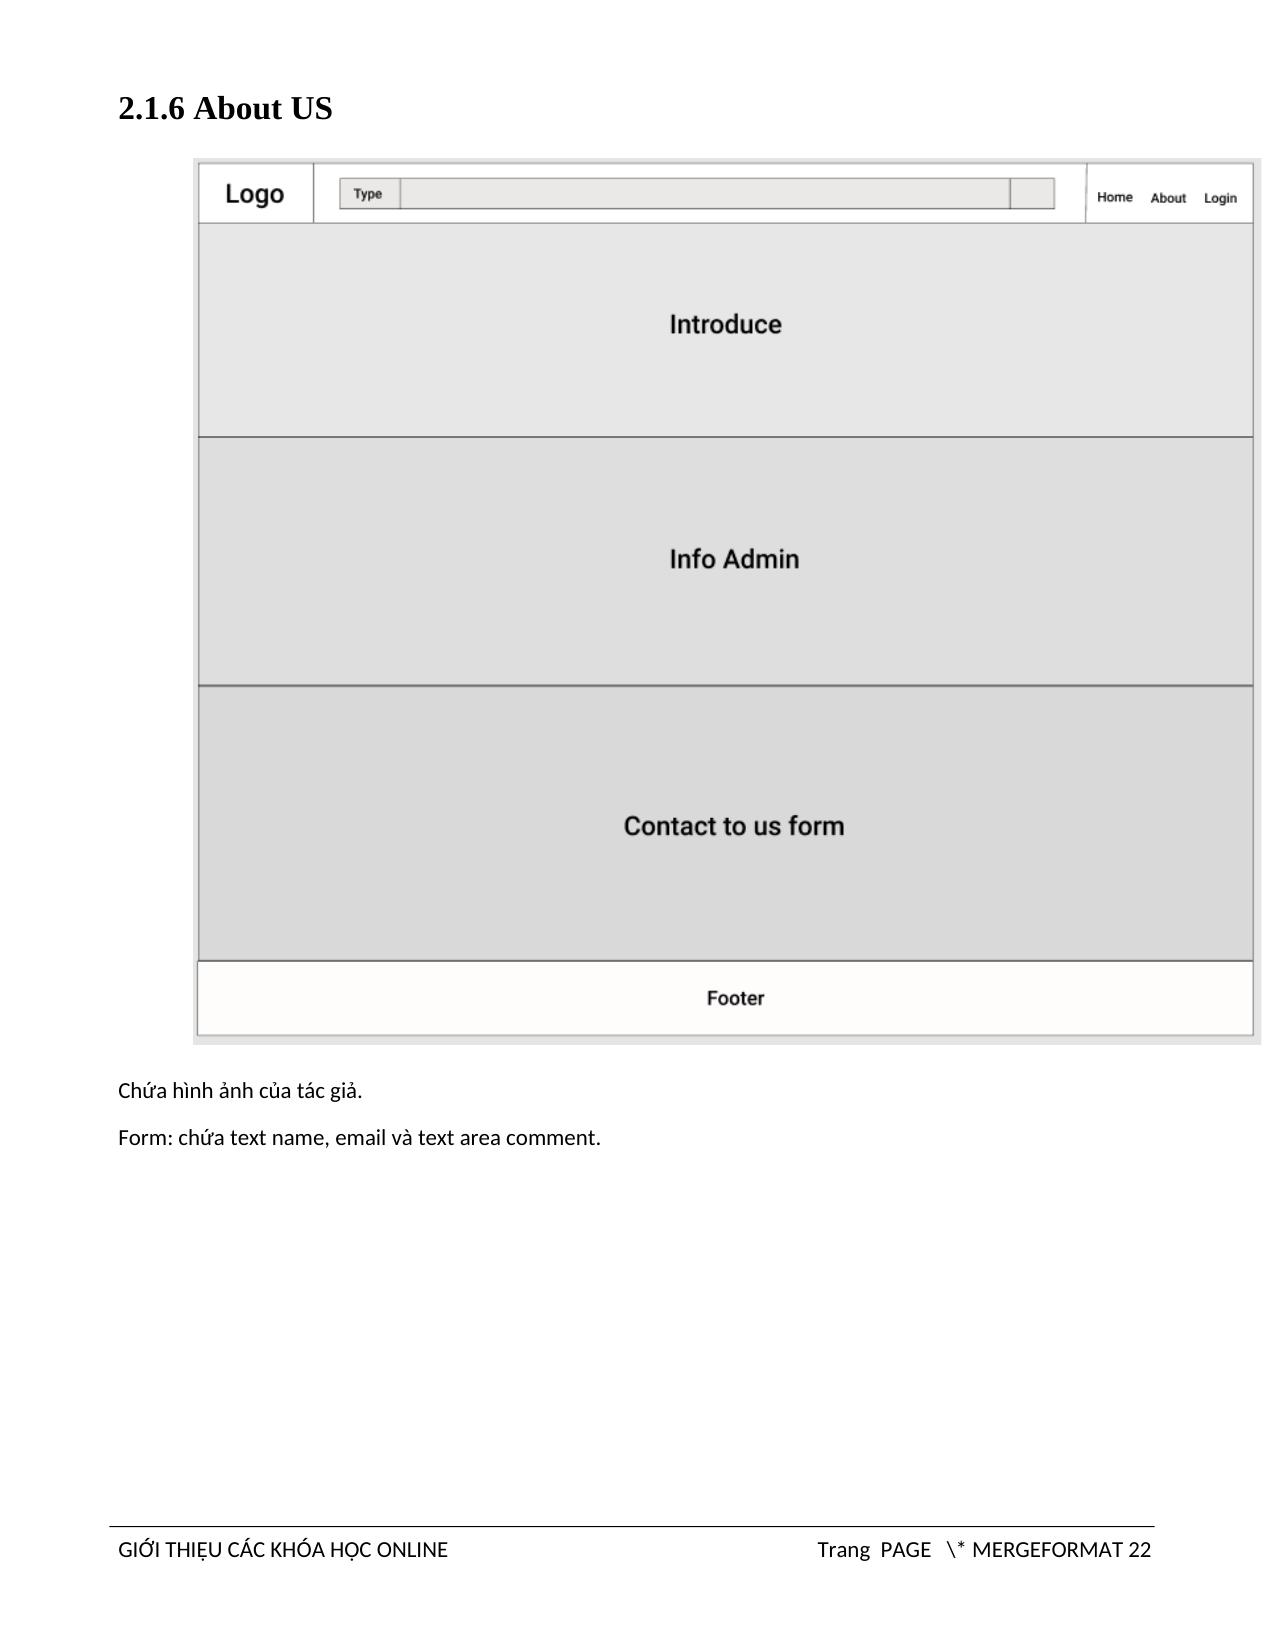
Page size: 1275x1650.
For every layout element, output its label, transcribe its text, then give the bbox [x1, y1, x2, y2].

picture [193, 158, 1262, 1045]
subtitle About US [118, 89, 1186, 127]
text Form: chứa text name, email và text area comment. [118, 1123, 1186, 1151]
text Chứa hình ảnh của tác giả. [118, 1077, 1186, 1104]
